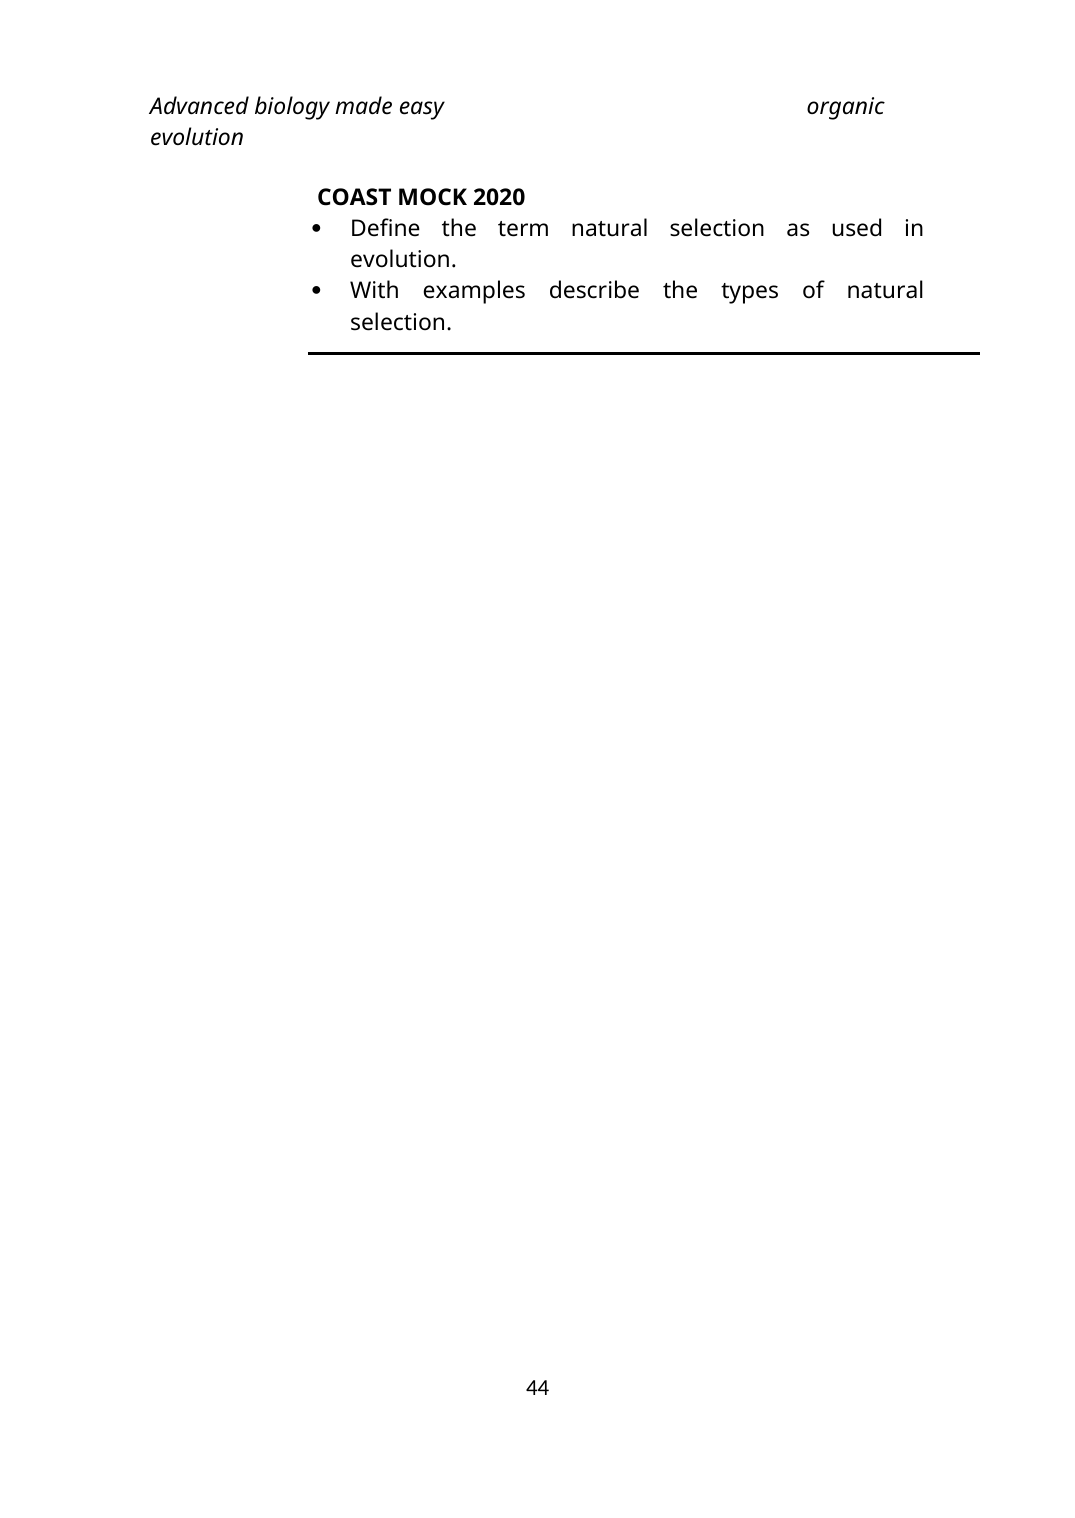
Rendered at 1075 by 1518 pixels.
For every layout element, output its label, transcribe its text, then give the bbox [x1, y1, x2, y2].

text COAST MOCK 2020 [150, 181, 925, 212]
list Define the term natural selection as used in evolution. [312, 212, 925, 274]
list With examples describe the types of natural selection. [312, 274, 925, 337]
